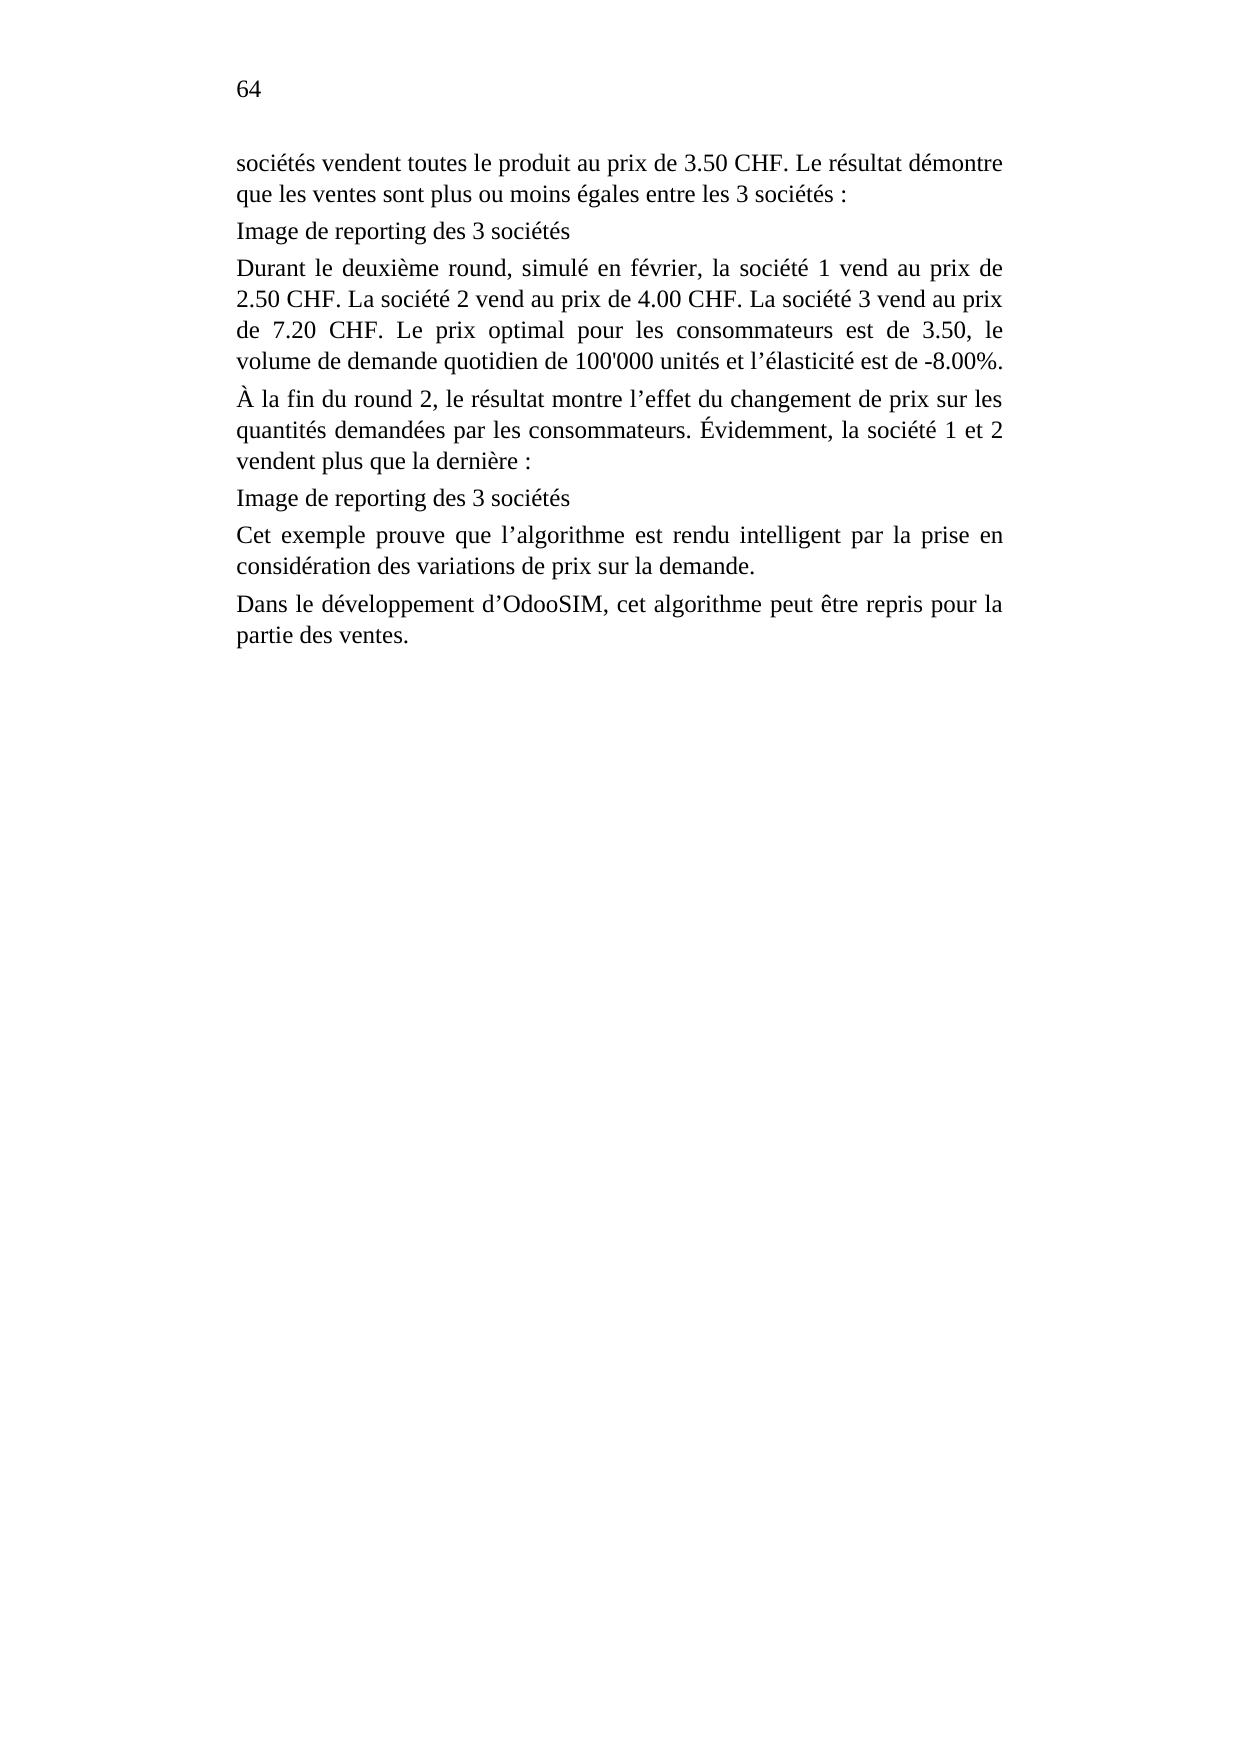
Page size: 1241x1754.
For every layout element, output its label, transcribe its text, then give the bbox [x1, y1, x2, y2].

text Image de reporting des 3 sociétés [236, 483, 1004, 512]
text À la fin du round 2, le résultat montre l’effet du changement de prix sur les quantités demandées par les consommateurs. Évidemment, la société 1 et 2 vendent plus que la dernière : [236, 384, 1004, 474]
text Image de reporting des 3 sociétés [236, 216, 1004, 245]
text Durant le deuxième round, simulé en février, la société 1 vend au prix de 2.50 CHF. La société 2 vend au prix de 4.00 CHF. La société 3 vend au prix de 7.20 CHF. Le prix optimal pour les consommateurs est de 3.50, le volume de demande quotidien de 100'000 unités et l’élasticité est de -8.00%. [236, 253, 1004, 375]
text Dans le développement d’OdooSIM, cet algorithme peut être repris pour la partie des ventes. [236, 589, 1004, 648]
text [236, 148, 1004, 207]
text Cet exemple prouve que l’algorithme est rendu intelligent par la prise en considération des variations de prix sur la demande. [236, 520, 1004, 580]
